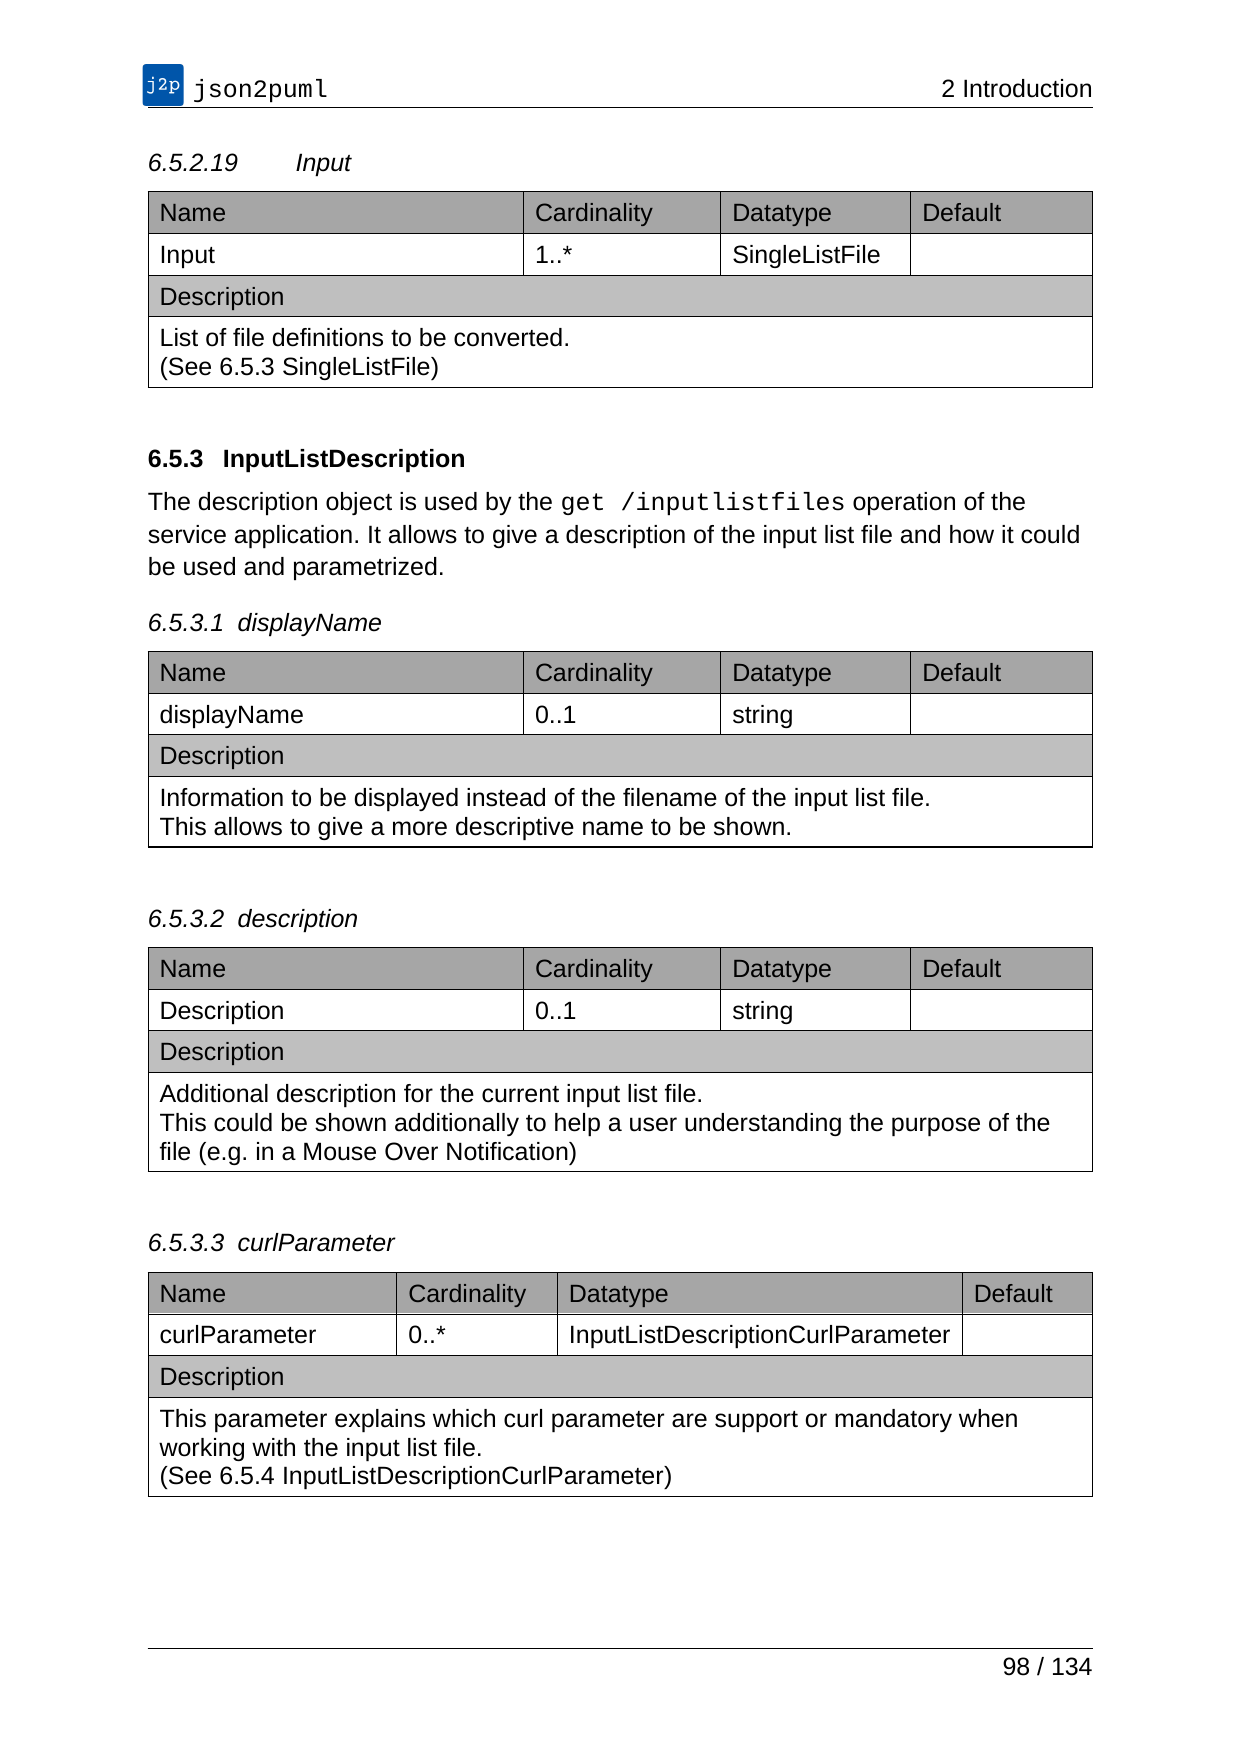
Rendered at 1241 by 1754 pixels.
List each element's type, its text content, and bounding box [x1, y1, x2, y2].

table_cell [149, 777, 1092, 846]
text The description object is used by the get /inputlistfiles operation of the service application. It allows to give a description of the input list file and how it could be used and parametrized. [148, 487, 1093, 580]
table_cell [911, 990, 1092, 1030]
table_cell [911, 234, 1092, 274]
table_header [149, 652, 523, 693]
subtitle description [148, 903, 1093, 932]
subtitle Input [148, 148, 1093, 176]
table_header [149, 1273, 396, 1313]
subtitle displayName [148, 607, 1093, 636]
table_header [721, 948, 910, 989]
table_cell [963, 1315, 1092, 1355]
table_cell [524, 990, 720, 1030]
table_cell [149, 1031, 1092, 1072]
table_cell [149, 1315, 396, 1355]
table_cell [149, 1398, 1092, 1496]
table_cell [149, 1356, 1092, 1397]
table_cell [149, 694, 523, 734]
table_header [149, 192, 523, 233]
picture [142, 64, 184, 106]
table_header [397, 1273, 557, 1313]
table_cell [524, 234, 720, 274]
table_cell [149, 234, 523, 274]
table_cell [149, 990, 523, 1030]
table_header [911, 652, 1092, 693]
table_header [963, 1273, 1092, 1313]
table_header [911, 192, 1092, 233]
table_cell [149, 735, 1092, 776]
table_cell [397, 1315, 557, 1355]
subtitle InputListDescription [148, 444, 1093, 472]
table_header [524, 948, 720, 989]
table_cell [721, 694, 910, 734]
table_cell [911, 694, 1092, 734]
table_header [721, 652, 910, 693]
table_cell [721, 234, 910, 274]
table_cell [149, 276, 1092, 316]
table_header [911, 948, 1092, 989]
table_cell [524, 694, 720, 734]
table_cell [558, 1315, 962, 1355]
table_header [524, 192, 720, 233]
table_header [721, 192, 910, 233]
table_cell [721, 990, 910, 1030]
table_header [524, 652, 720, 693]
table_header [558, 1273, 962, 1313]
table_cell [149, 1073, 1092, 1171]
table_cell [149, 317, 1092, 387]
subtitle curlParameter [148, 1228, 1093, 1257]
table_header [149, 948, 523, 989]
